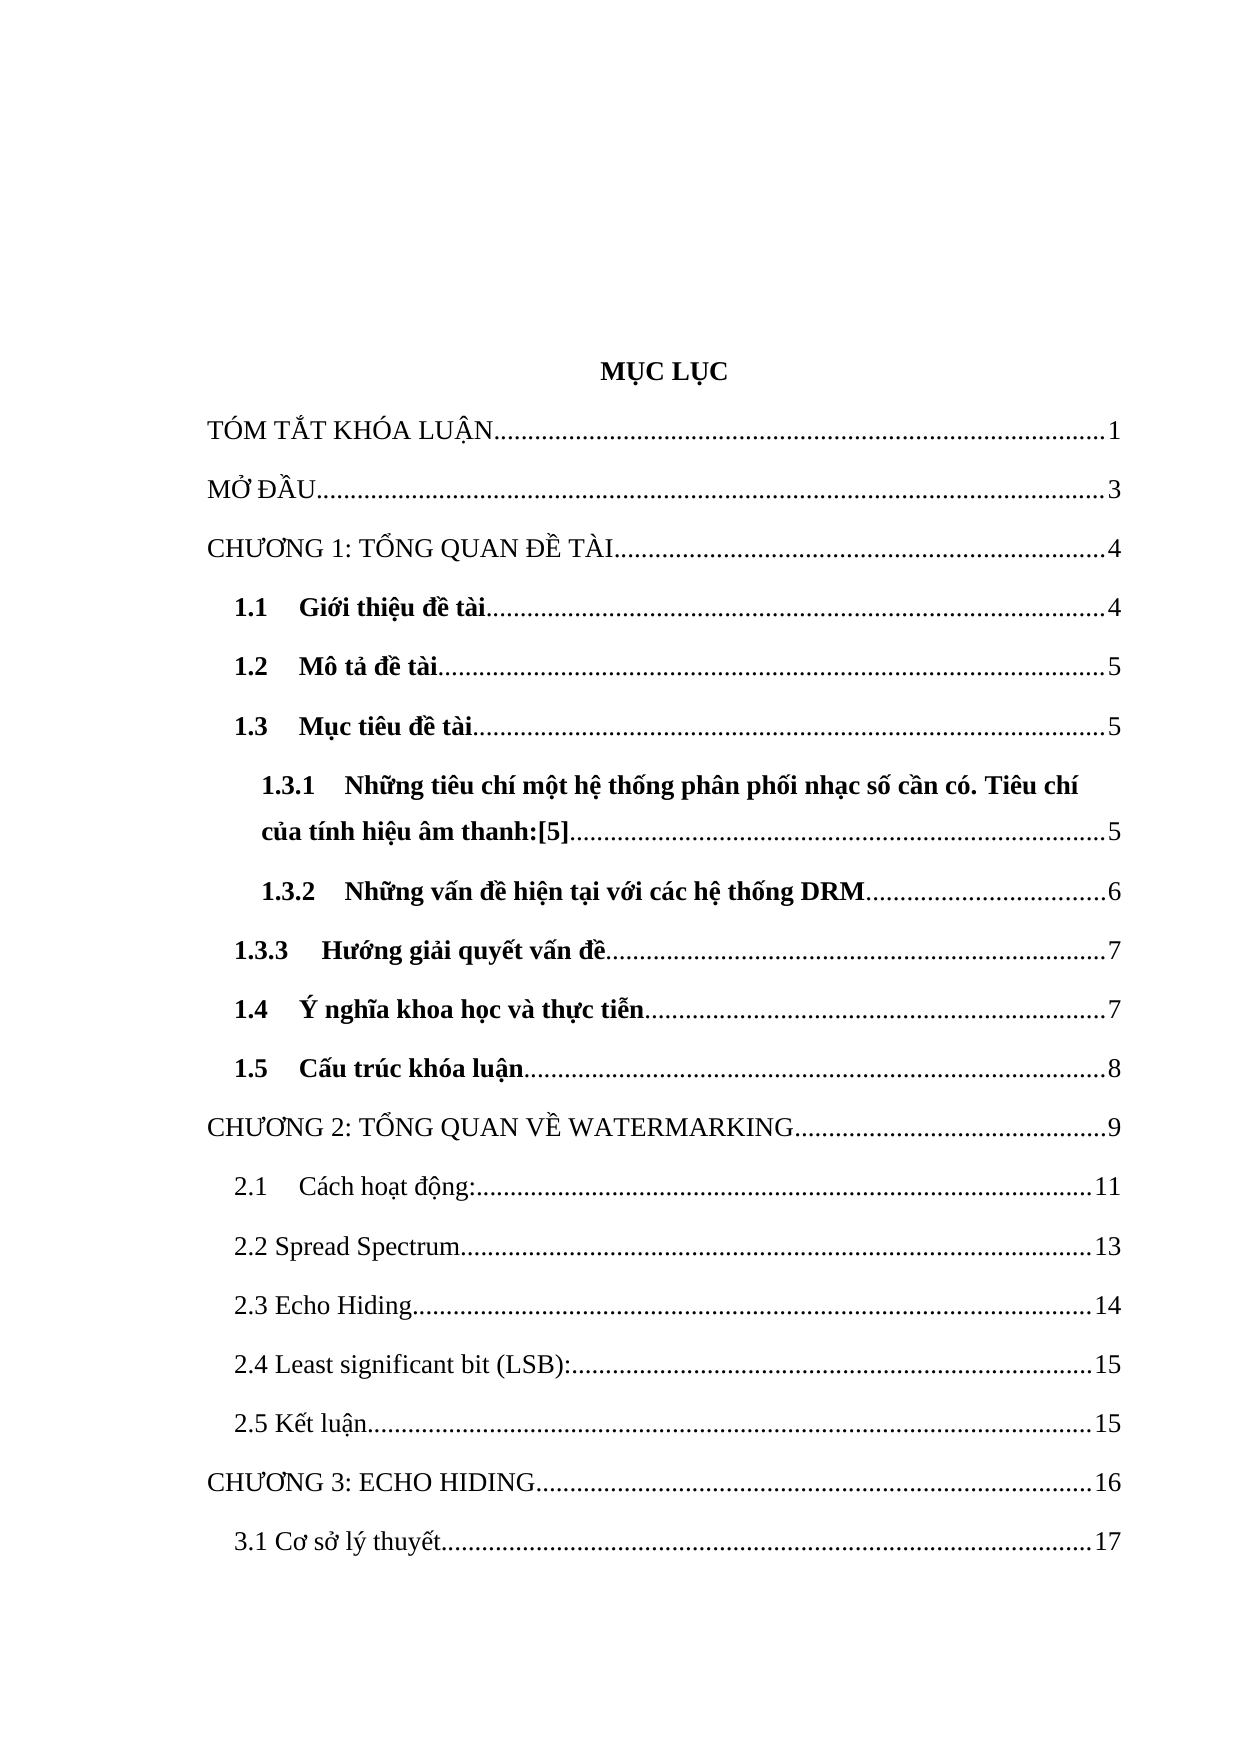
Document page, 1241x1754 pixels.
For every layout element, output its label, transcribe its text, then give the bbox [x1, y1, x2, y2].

text MỤC LỤC [207, 355, 1122, 386]
